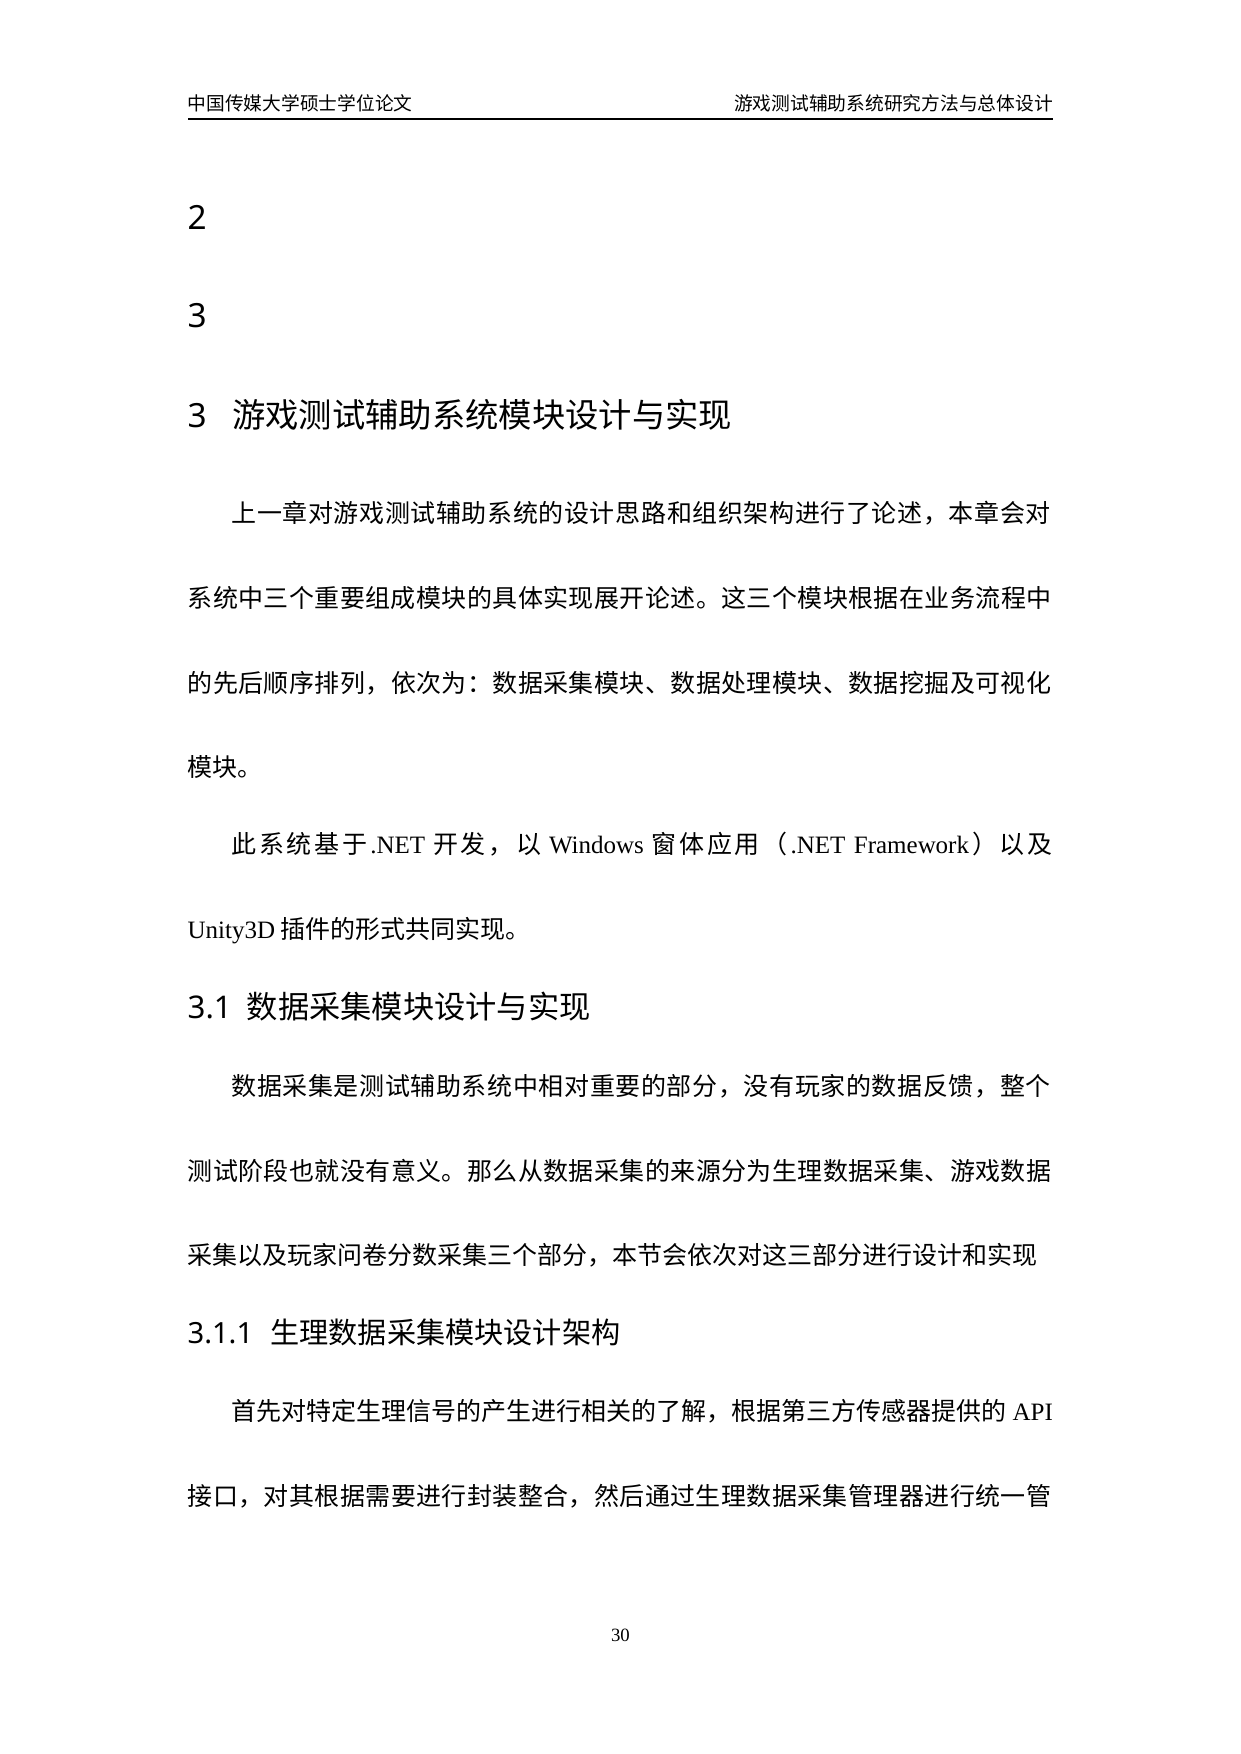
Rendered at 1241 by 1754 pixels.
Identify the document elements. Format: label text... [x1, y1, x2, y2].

subtitle 游戏测试辅助系统模块设计与实现 [187, 379, 1053, 447]
subtitle 数据采集模块设计与实现 [187, 971, 1053, 1039]
text 上一章对游戏测试辅助系统的设计思路和组织架构进行了论述，本章会对系统中三个重要组成模块的具体实现展开论述。这三个模块根据在业务流程中的先后顺序排列，依次为：数据采集模块、数据处理模块、数据挖掘及可视化模块。 [187, 477, 1053, 800]
text 此系统基于.NET开发，以Windows窗体应用（.NET Framework）以及Unity3D插件的形式共同实现。 [187, 809, 1053, 962]
text 数据采集是测试辅助系统中相对重要的部分，没有玩家的数据反馈，整个测试阶段也就没有意义。那么从数据采集的来源分为生理数据采集、游戏数据采集以及玩家问卷分数采集三个部分，本节会依次对这三部分进行设计和实现 [187, 1050, 1053, 1288]
subtitle 生理数据采集模块设计架构 [187, 1297, 1053, 1365]
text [187, 1375, 1053, 1528]
